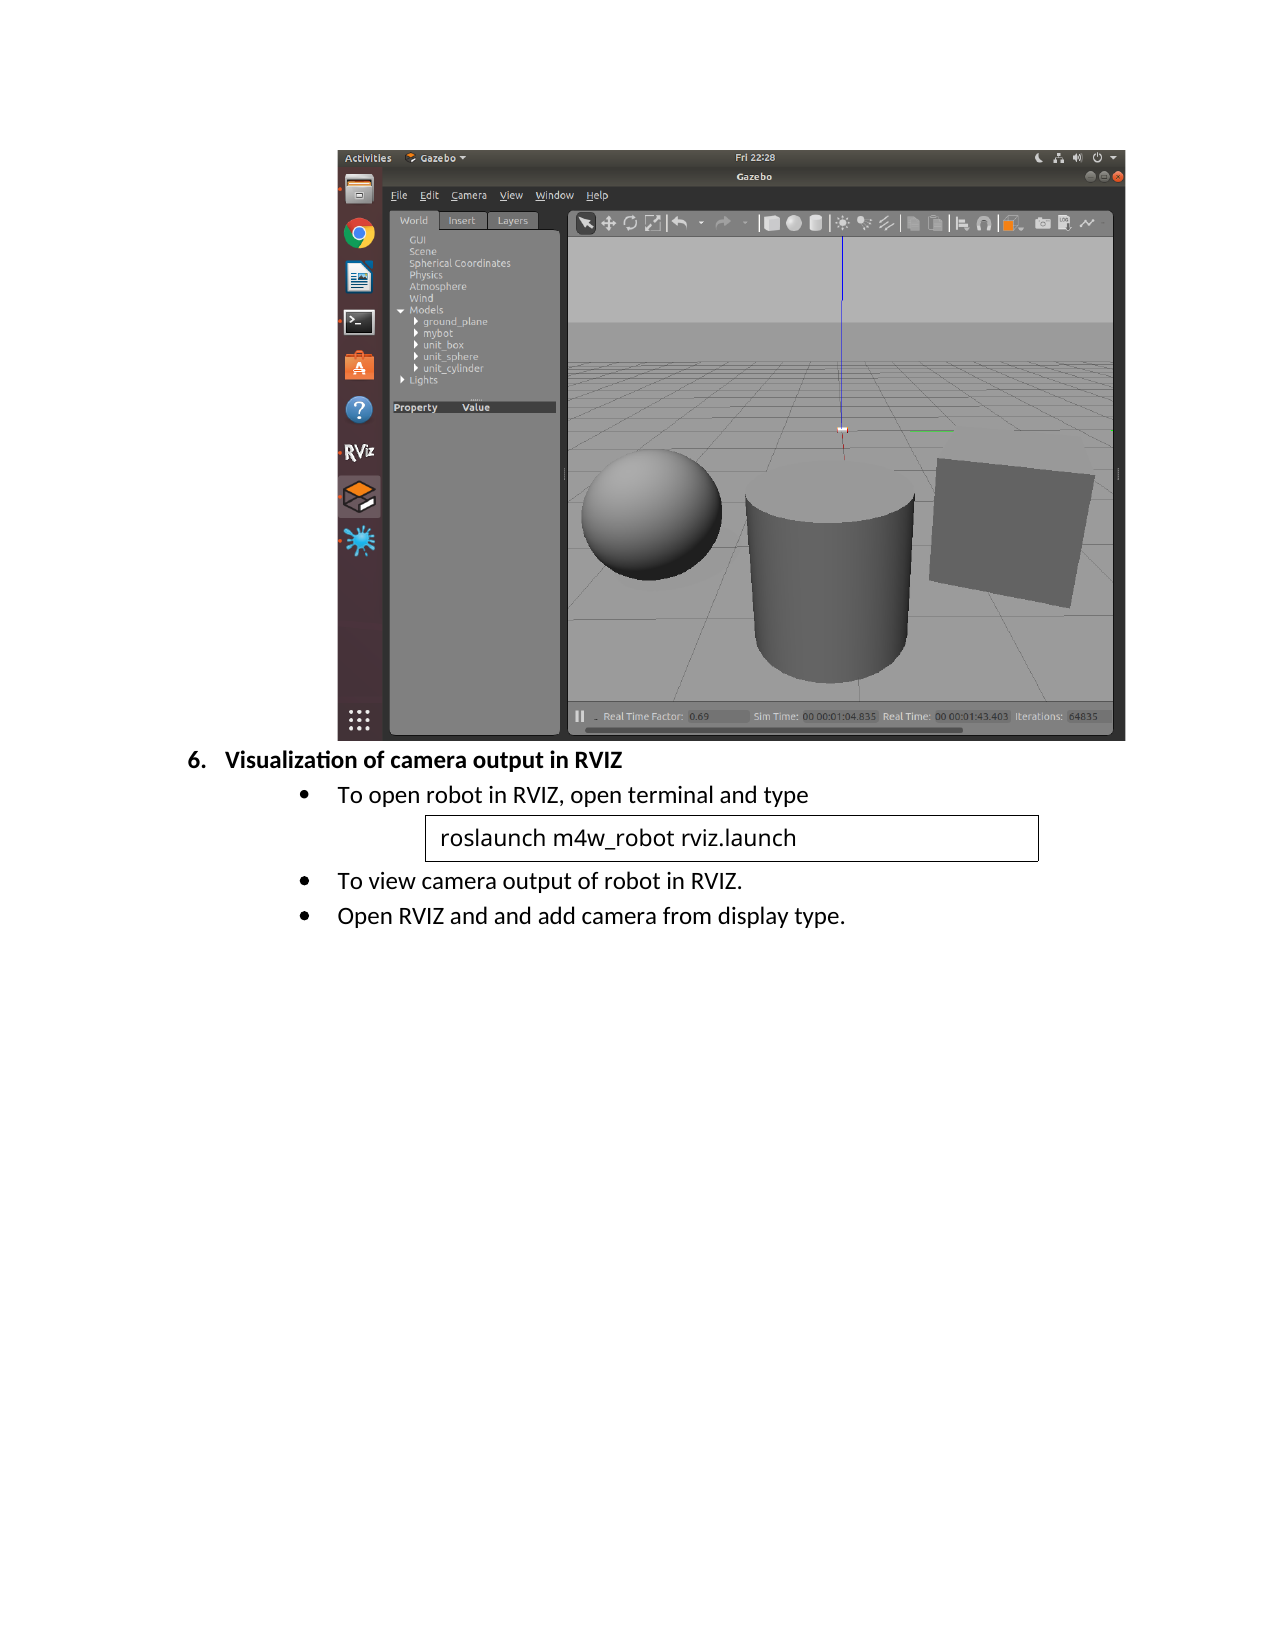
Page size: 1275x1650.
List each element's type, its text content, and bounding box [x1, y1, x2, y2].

list To view camera output of robot in RVIZ. [300, 865, 1125, 896]
list Open RVIZ and and add camera from display type. [300, 900, 1125, 931]
picture [337, 150, 1126, 741]
list Visualization of camera output in RVIZ [187, 745, 1125, 775]
list To open robot in RVIZ, open terminal and type [300, 780, 1125, 810]
